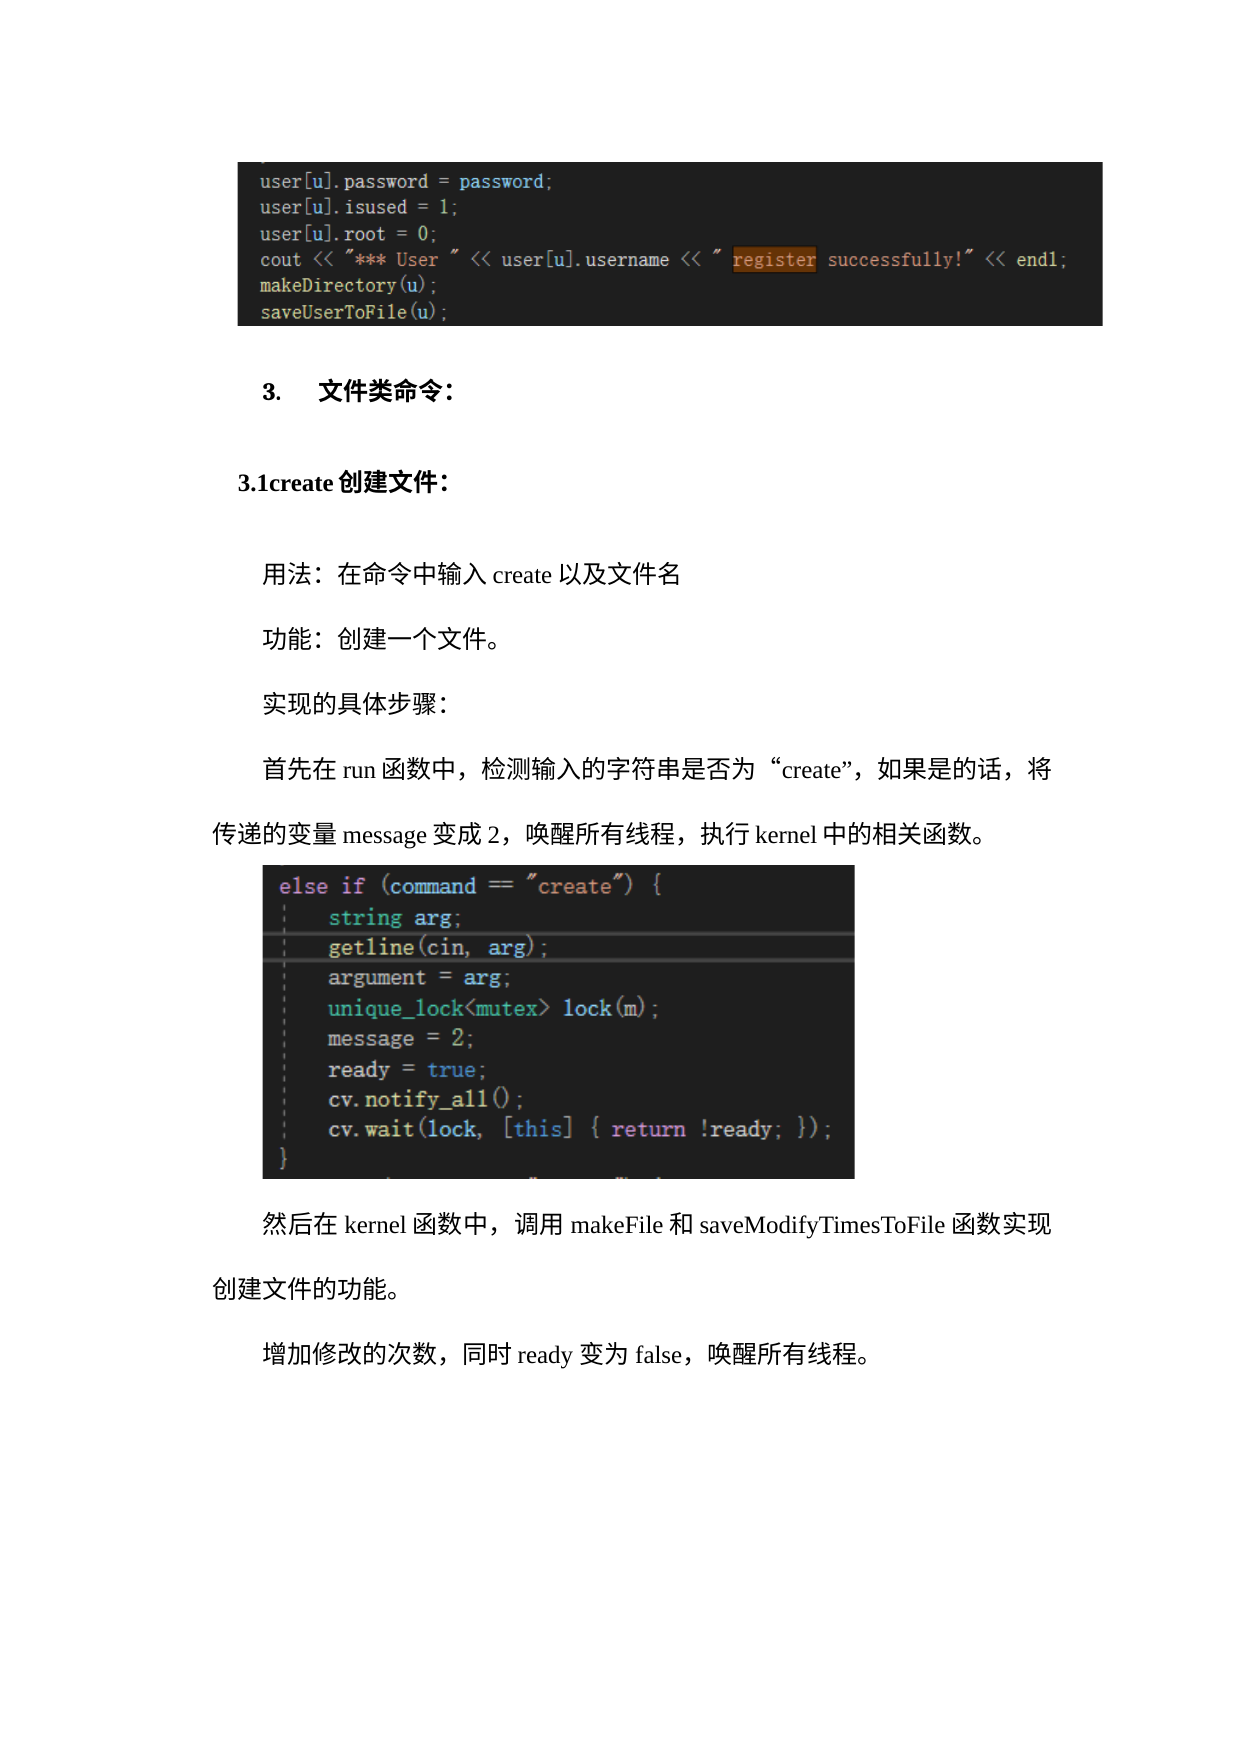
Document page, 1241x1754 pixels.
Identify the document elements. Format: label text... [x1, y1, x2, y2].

picture [262, 865, 855, 1179]
picture [237, 162, 1103, 326]
text 功能：创建一个文件。 [212, 605, 1053, 670]
subtitle 文件类命令： [212, 357, 1028, 422]
text 用法：在命令中输入create以及文件名 [212, 540, 1053, 605]
subtitle 3.1create创建文件： [187, 448, 1028, 513]
text 然后在kernel函数中，调用makeFile和saveModifyTimesToFile函数实现创建文件的功能。 [212, 1190, 1053, 1320]
text 首先在run函数中，检测输入的字符串是否为“create”，如果是的话，将传递的变量message变成2，唤醒所有线程，执行kernel中的相关函数。 [212, 735, 1053, 865]
text 增加修改的次数，同时ready 变为 false，唤醒所有线程。 [212, 1320, 1053, 1385]
text 实现的具体步骤： [212, 670, 1053, 735]
